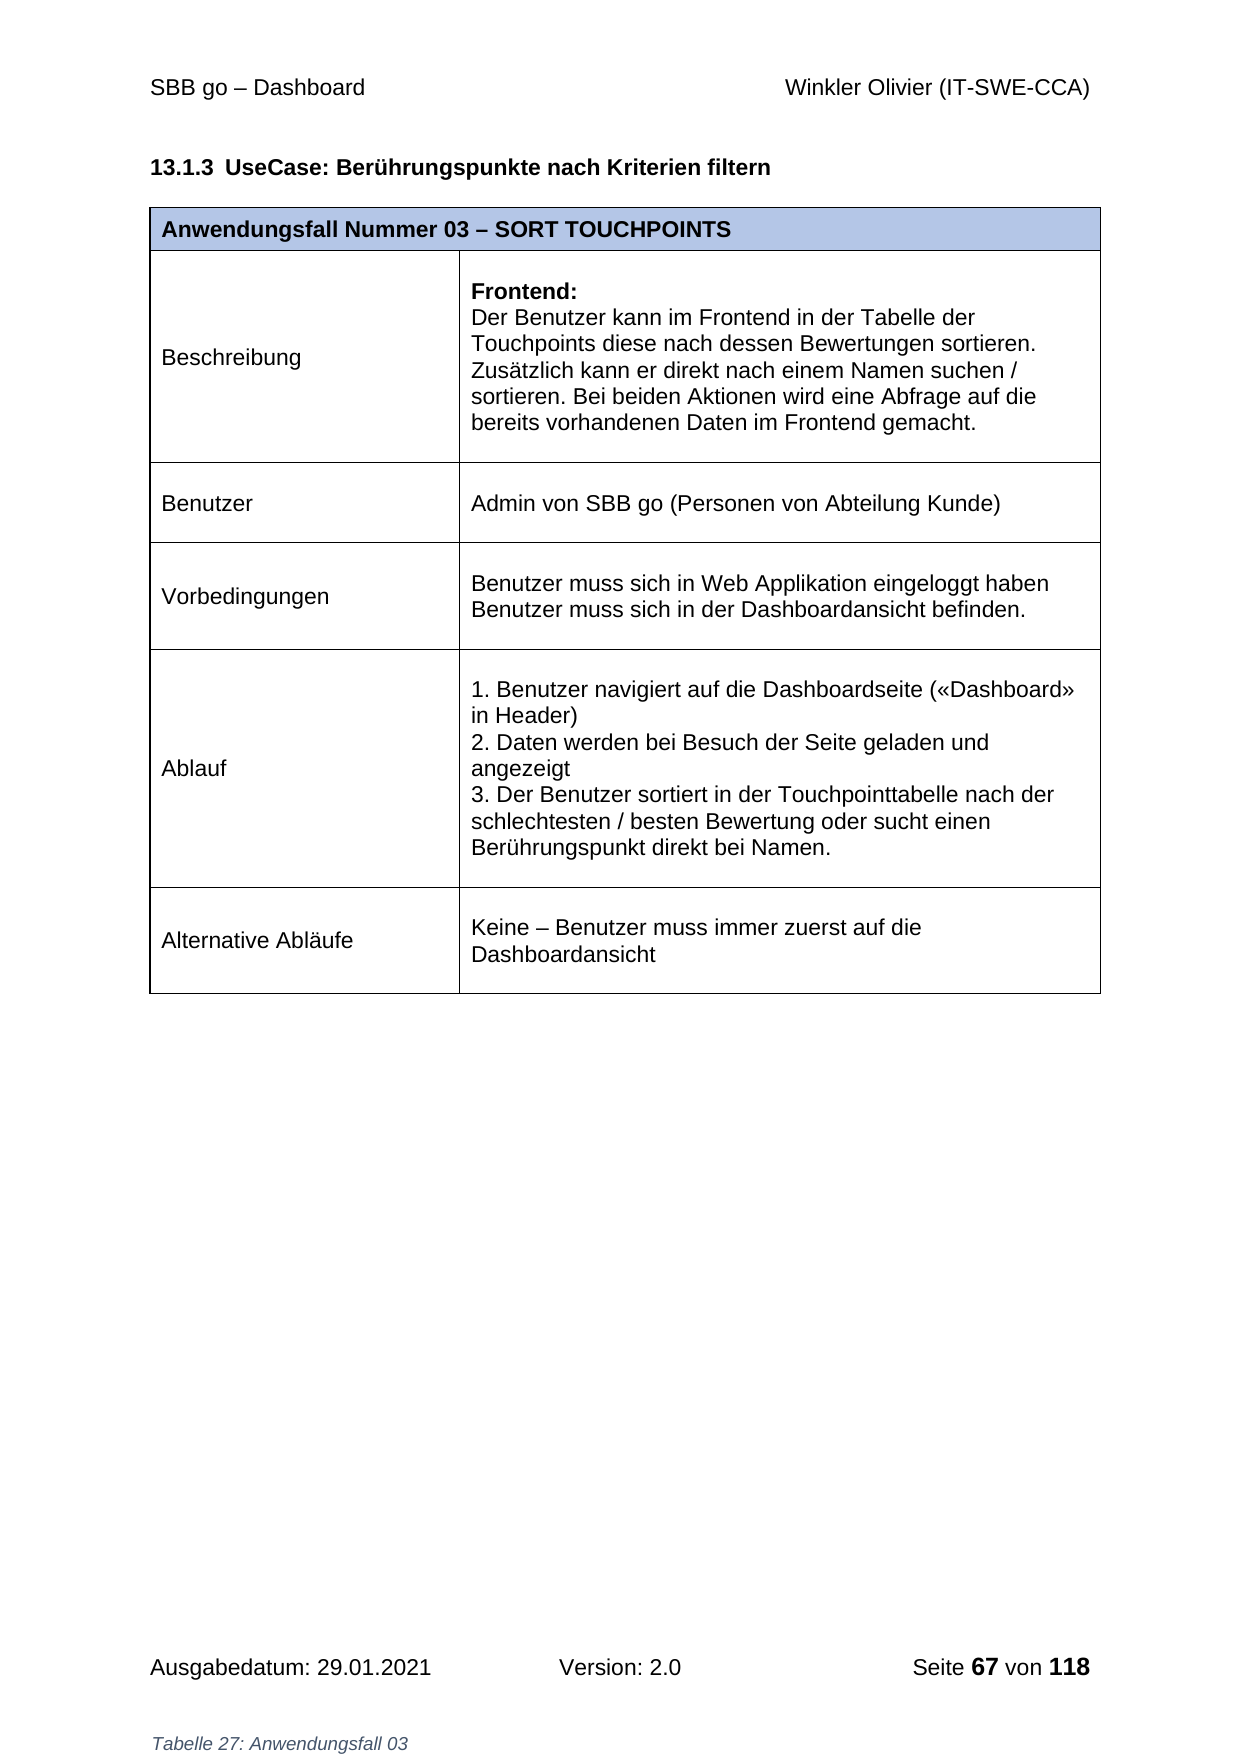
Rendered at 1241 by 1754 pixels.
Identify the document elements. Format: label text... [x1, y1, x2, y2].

table_cell Ablauf [151, 650, 459, 887]
text Tabelle 27: Anwendungsfall 03 [151, 1732, 410, 1754]
table_cell Alternative Abläufe [151, 888, 459, 993]
table_cell Benutzer [151, 463, 459, 542]
table_header Anwendungsfall Nummer 03 – SORT TOUCHPOINTS [151, 208, 1100, 250]
table_cell Frontend: Der Benutzer kann im Frontend in der Tabelle der Touchpoints diese nach dessen Bewertungen sortieren. Zusätzlich kann er direkt nach einem Namen suchen / sortieren. Bei beiden Aktionen wird eine Abfrage auf die bereits vorhandenen Daten im Frontend gemacht. [460, 251, 1100, 462]
subtitle UseCase: Berührungspunkte nach Kriterien filtern [150, 154, 1090, 181]
table_cell Keine – Benutzer muss immer zuerst auf die Dashboardansicht [460, 888, 1100, 993]
table_cell 1. Benutzer navigiert auf die Dashboardseite («Dashboard» in Header) 2. Daten werden bei Besuch der Seite geladen und angezeigt 3. Der Benutzer sortiert in der Touchpointtabelle nach der schlechtesten / besten Bewertung oder sucht einen Berührungspunkt direkt bei Namen. [460, 650, 1100, 887]
table_cell Vorbedingungen [151, 543, 459, 649]
table_cell Admin von SBB go (Personen von Abteilung Kunde) [460, 463, 1100, 542]
table_cell Benutzer muss sich in Web Applikation eingeloggt haben Benutzer muss sich in der Dashboardansicht befinden. [460, 543, 1100, 649]
table_cell Beschreibung [151, 251, 459, 462]
